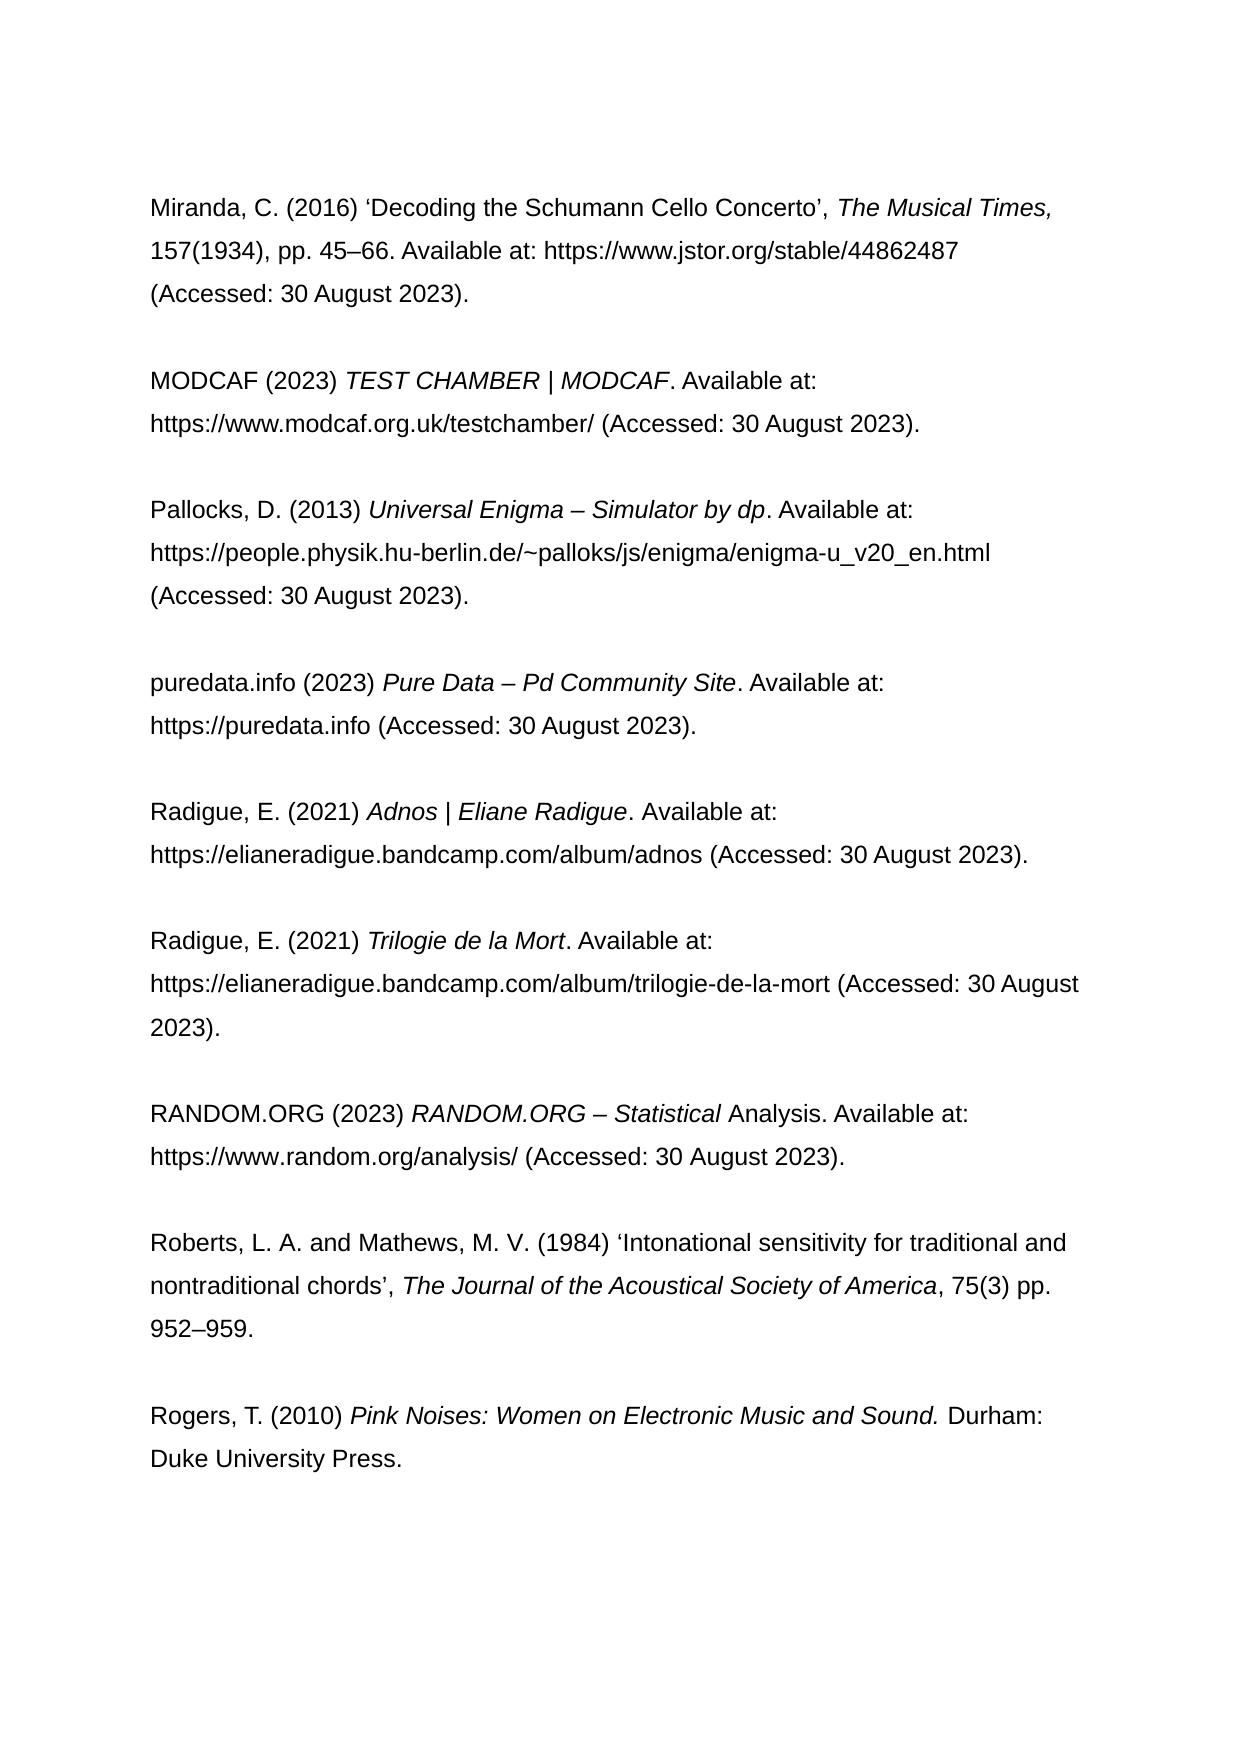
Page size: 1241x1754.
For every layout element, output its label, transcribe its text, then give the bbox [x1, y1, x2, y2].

text Roberts, L. A. and Mathews, M. V. (1984) ‘Intonational sensitivity for traditional and nontraditional chords’, The Journal of the Acoustical Society of America, 75(3) pp. 952–959. [150, 1228, 1090, 1343]
text Rogers, T. (2010) Pink Noises: Women on Electronic Music and Sound. Durham: Duke University Press. [150, 1401, 1090, 1472]
text Radigue, E. (2021) Adnos | Eliane Radigue. Available at: https://elianeradigue.bandcamp.com/album/adnos (Accessed: 30 August 2023). [150, 797, 1090, 869]
text puredata.info (2023) Pure Data – Pd Community Site. Available at: https://puredata.info (Accessed: 30 August 2023). [150, 667, 1090, 739]
text Radigue, E. (2021) Trilogie de la Mort. Available at: https://elianeradigue.bandcamp.com/album/trilogie-de-la-mort (Accessed: 30 August 2023). [150, 926, 1090, 1041]
text RANDOM.ORG (2023) RANDOM.ORG – Statistical Analysis. Available at: https://www.random.org/analysis/ (Accessed: 30 August 2023). [150, 1099, 1090, 1171]
text Miranda, C. (2016) ‘Decoding the Schumann Cello Concerto’, The Musical Times, 157(1934), pp. 45–66. Available at: https://www.jstor.org/stable/44862487 (Accessed: 30 August 2023). [150, 193, 1090, 308]
text MODCAF (2023) TEST CHAMBER | MODCAF. Available at: https://www.modcaf.org.uk/testchamber/ (Accessed: 30 August 2023). [150, 366, 1090, 437]
text Pallocks, D. (2013) Universal Enigma – Simulator by dp. Available at: https://people.physik.hu-berlin.de/~palloks/js/enigma/enigma-u_v20_en.html (Accessed: 30 August 2023). [150, 495, 1090, 610]
